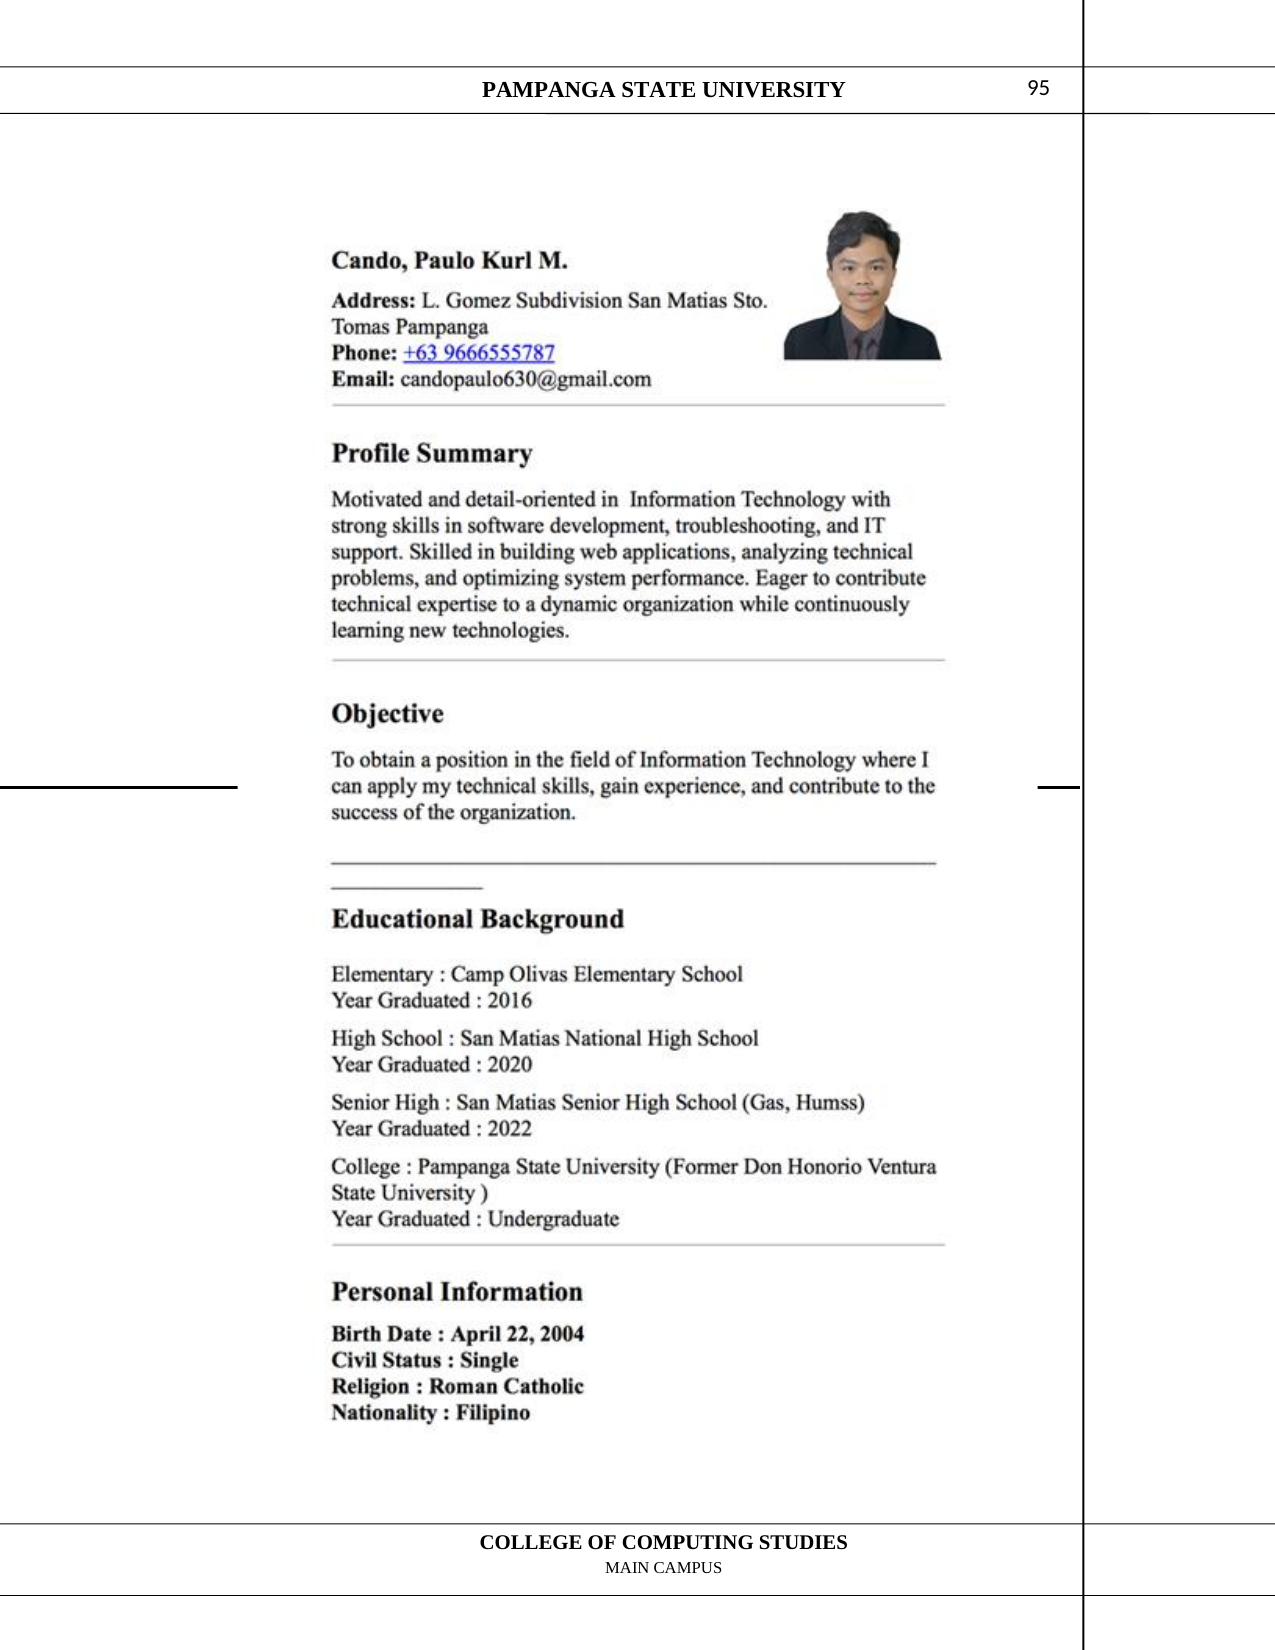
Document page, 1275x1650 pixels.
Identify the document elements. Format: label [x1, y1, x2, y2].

picture [237, 208, 1038, 1459]
